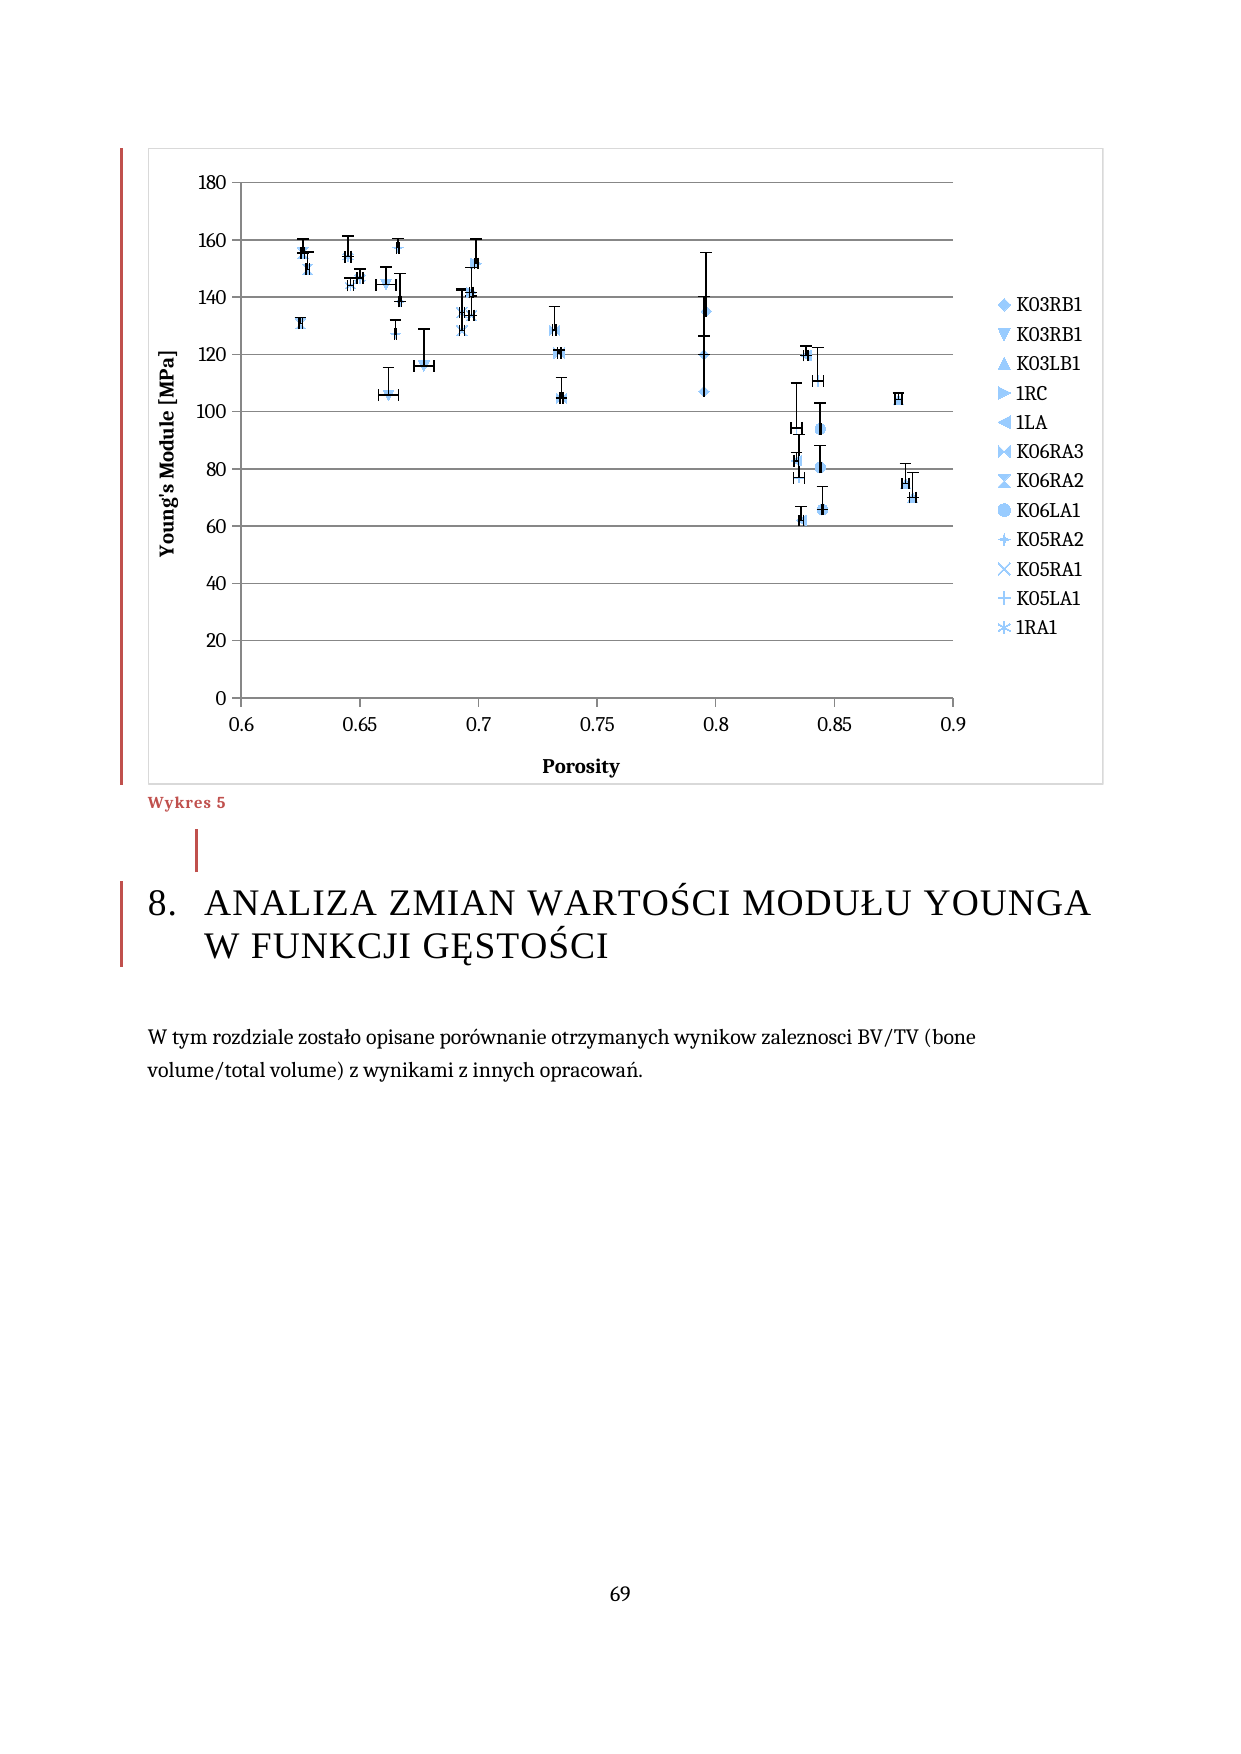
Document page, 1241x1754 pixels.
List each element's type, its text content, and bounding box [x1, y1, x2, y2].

text W tym rozdziale zostało opisane porównanie otrzymanych wynikow zaleznosci BV/TV (bone volume/total volume) z wynikami z innych opracowań. [148, 1024, 1092, 1082]
subtitle Analiza zmian wartości modułu Younga w funkcji gęstości [123, 881, 1092, 967]
